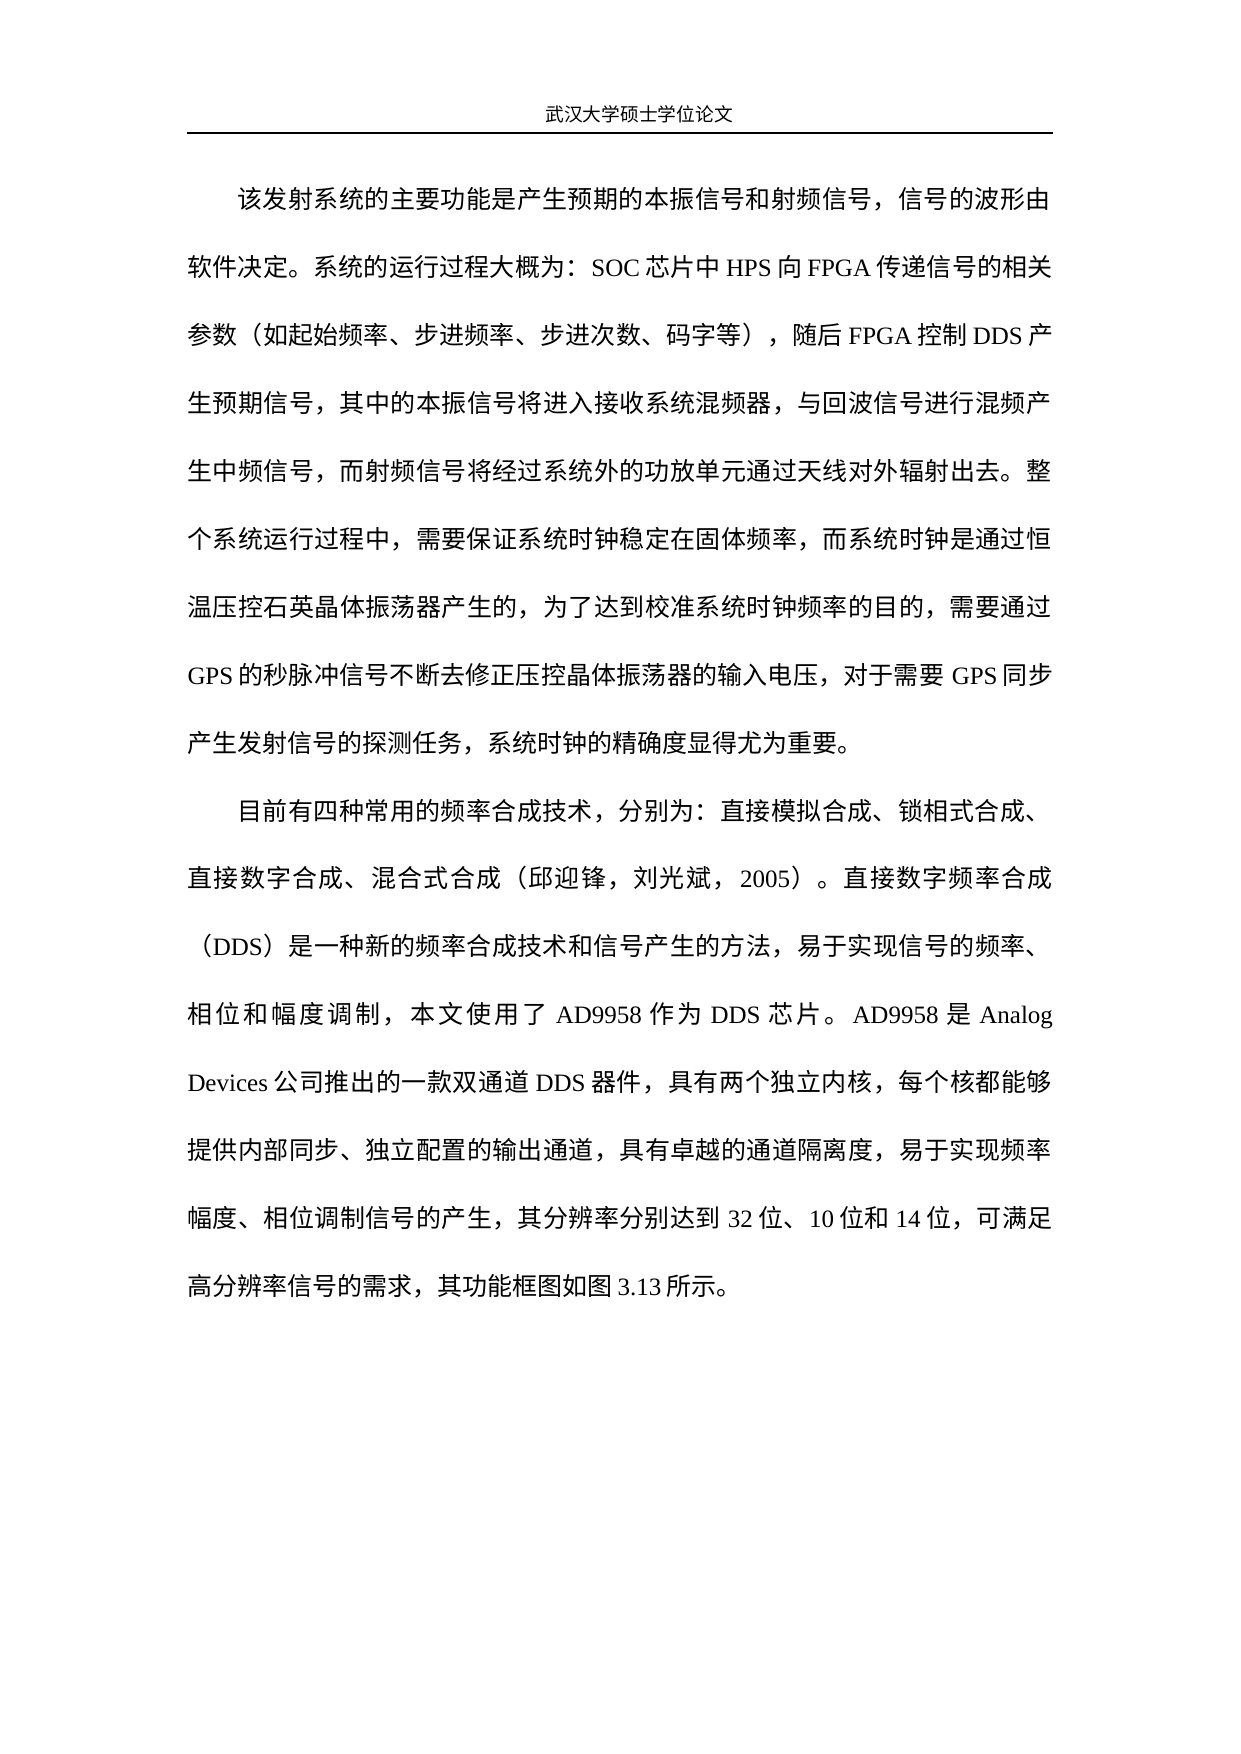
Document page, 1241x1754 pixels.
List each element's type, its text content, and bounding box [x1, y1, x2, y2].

text 该发射系统的主要功能是产生预期的本振信号和射频信号，信号的波形由软件决定。系统的运行过程大概为：SOC芯片中HPS向FPGA传递信号的相关参数（如起始频率、步进频率、步进次数、码字等），随后FPGA控制DDS产生预期信号，其中的本振信号将进入接收系统混频器，与回波信号进行混频产生中频信号，而射频信号将经过系统外的功放单元通过天线对外辐射出去。整个系统运行过程中，需要保证系统时钟稳定在固体频率，而系统时钟是通过恒温压控石英晶体振荡器产生的，为了达到校准系统时钟频率的目的，需要通过GPS的秒脉冲信号不断去修正压控晶体振荡器的输入电压，对于需要GPS同步产生发射信号的探测任务，系统时钟的精确度显得尤为重要。 [187, 164, 1053, 775]
text 目前有四种常用的频率合成技术，分别为：直接模拟合成、锁相式合成、直接数字合成、混合式合成（邱迎锋，刘光斌，2005）。直接数字频率合成（DDS）是一种新的频率合成技术和信号产生的方法，易于实现信号的频率、相位和幅度调制，本文使用了AD9958作为DDS芯片。AD9958是Analog Devices公司推出的一款双通道DDS器件，具有两个独立内核，每个核都能够提供内部同步、独立配置的输出通道，具有卓越的通道隔离度，易于实现频率、幅度、相位调制信号的产生，其分辨率分别达到32位、10位和14位，可满足高分辨率信号的需求，其功能框图如图3.13所示。 [187, 775, 1053, 1318]
